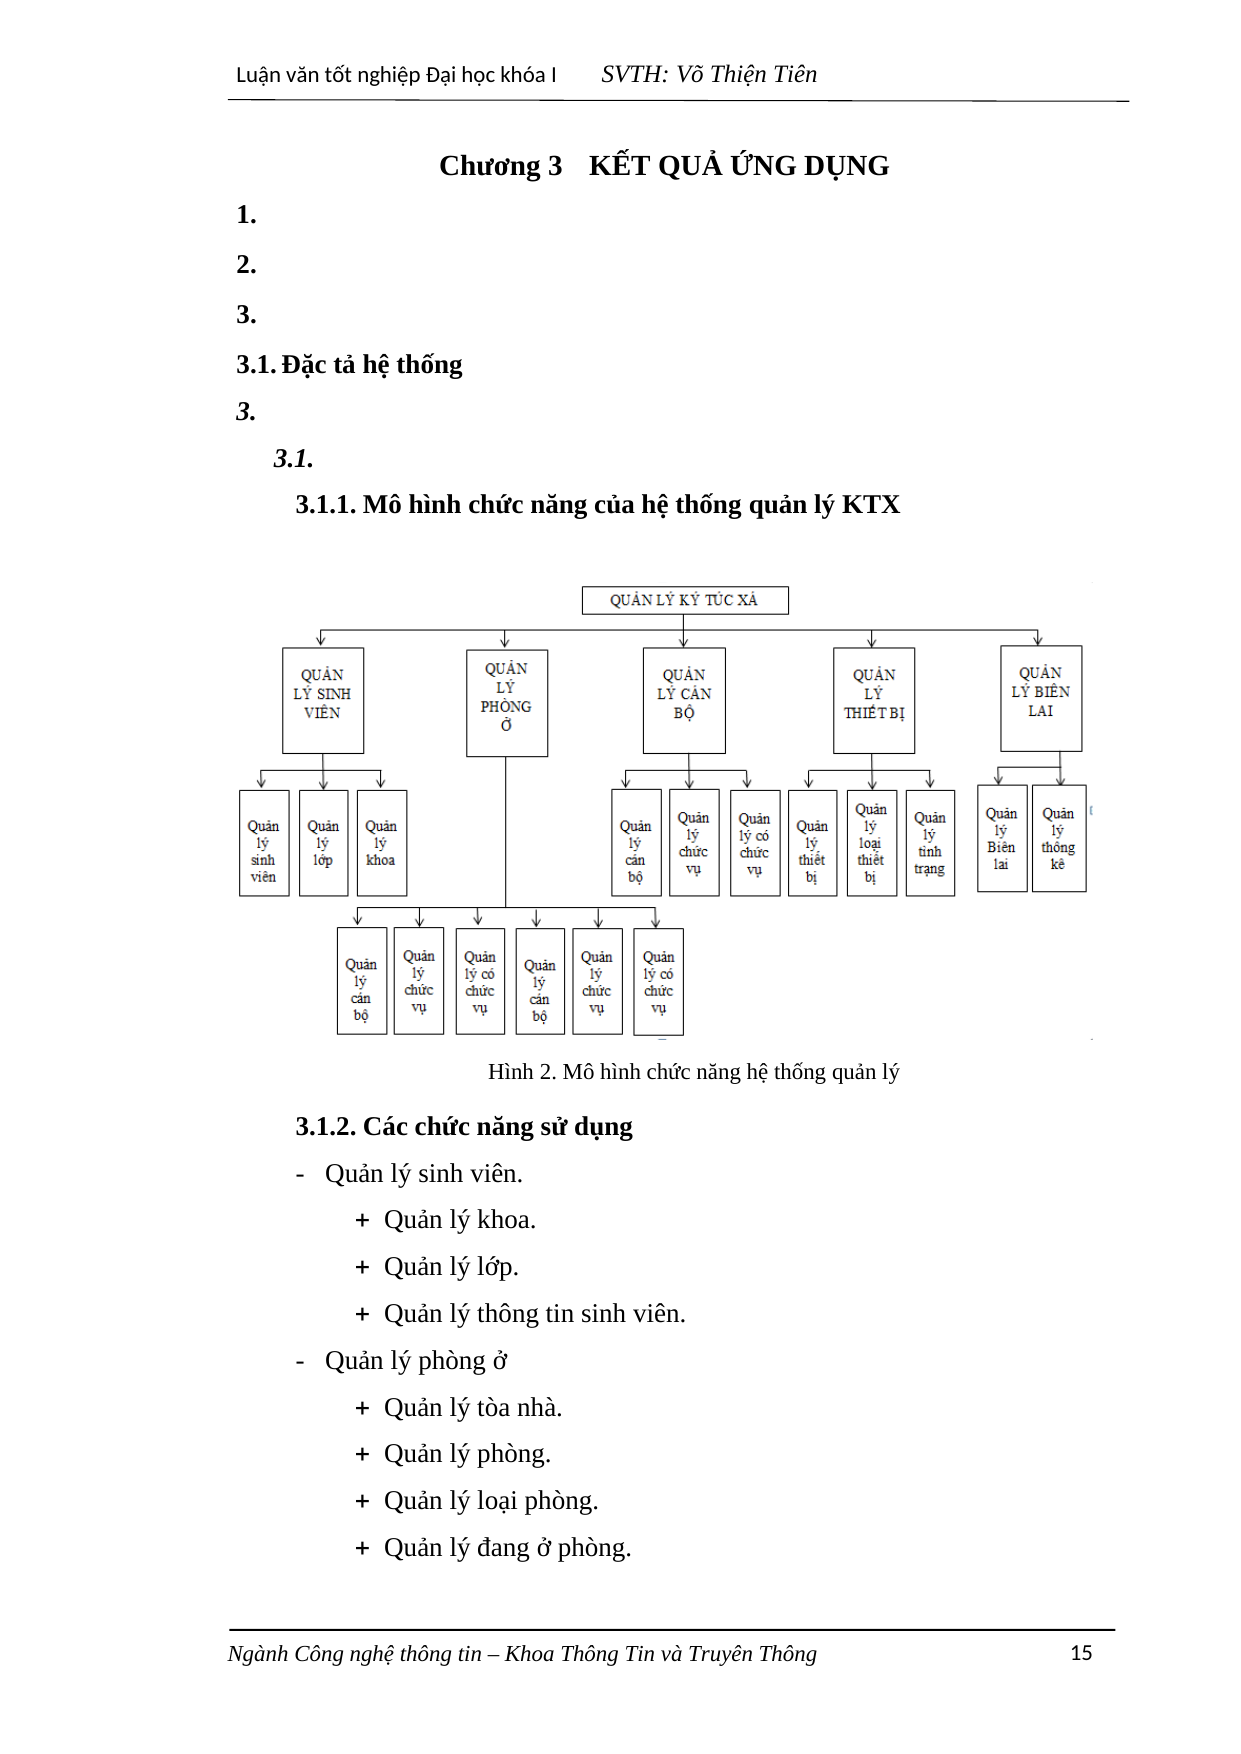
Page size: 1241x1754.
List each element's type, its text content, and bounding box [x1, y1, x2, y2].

text KẾT QUẢ ỨNG DỤNG [236, 148, 1093, 181]
text Mô hình chức năng của hệ thống quản lý KTX [295, 489, 1093, 520]
list Quản lý phòng. [354, 1437, 1093, 1469]
list Quản lý thông tin sinh viên. [354, 1297, 1093, 1328]
text Các chức năng sử dụng [295, 1110, 1093, 1141]
list Quản lý lớp. [354, 1250, 1093, 1281]
picture [236, 582, 1093, 1040]
text Quản lý sinh viên. [236, 1157, 1093, 1188]
list Quản lý đang ở phòng. [354, 1531, 1093, 1562]
list Quản lý loại phòng. [354, 1484, 1093, 1516]
text Quản lý phòng ở [236, 1344, 1093, 1375]
list Quản lý khoa. [354, 1203, 1093, 1234]
text Hình 2. Mô hình chức năng hệ thống quản lý [295, 1058, 1093, 1084]
list Quản lý tòa nhà. [354, 1391, 1093, 1422]
text Đặc tả hệ thống [236, 349, 1093, 380]
